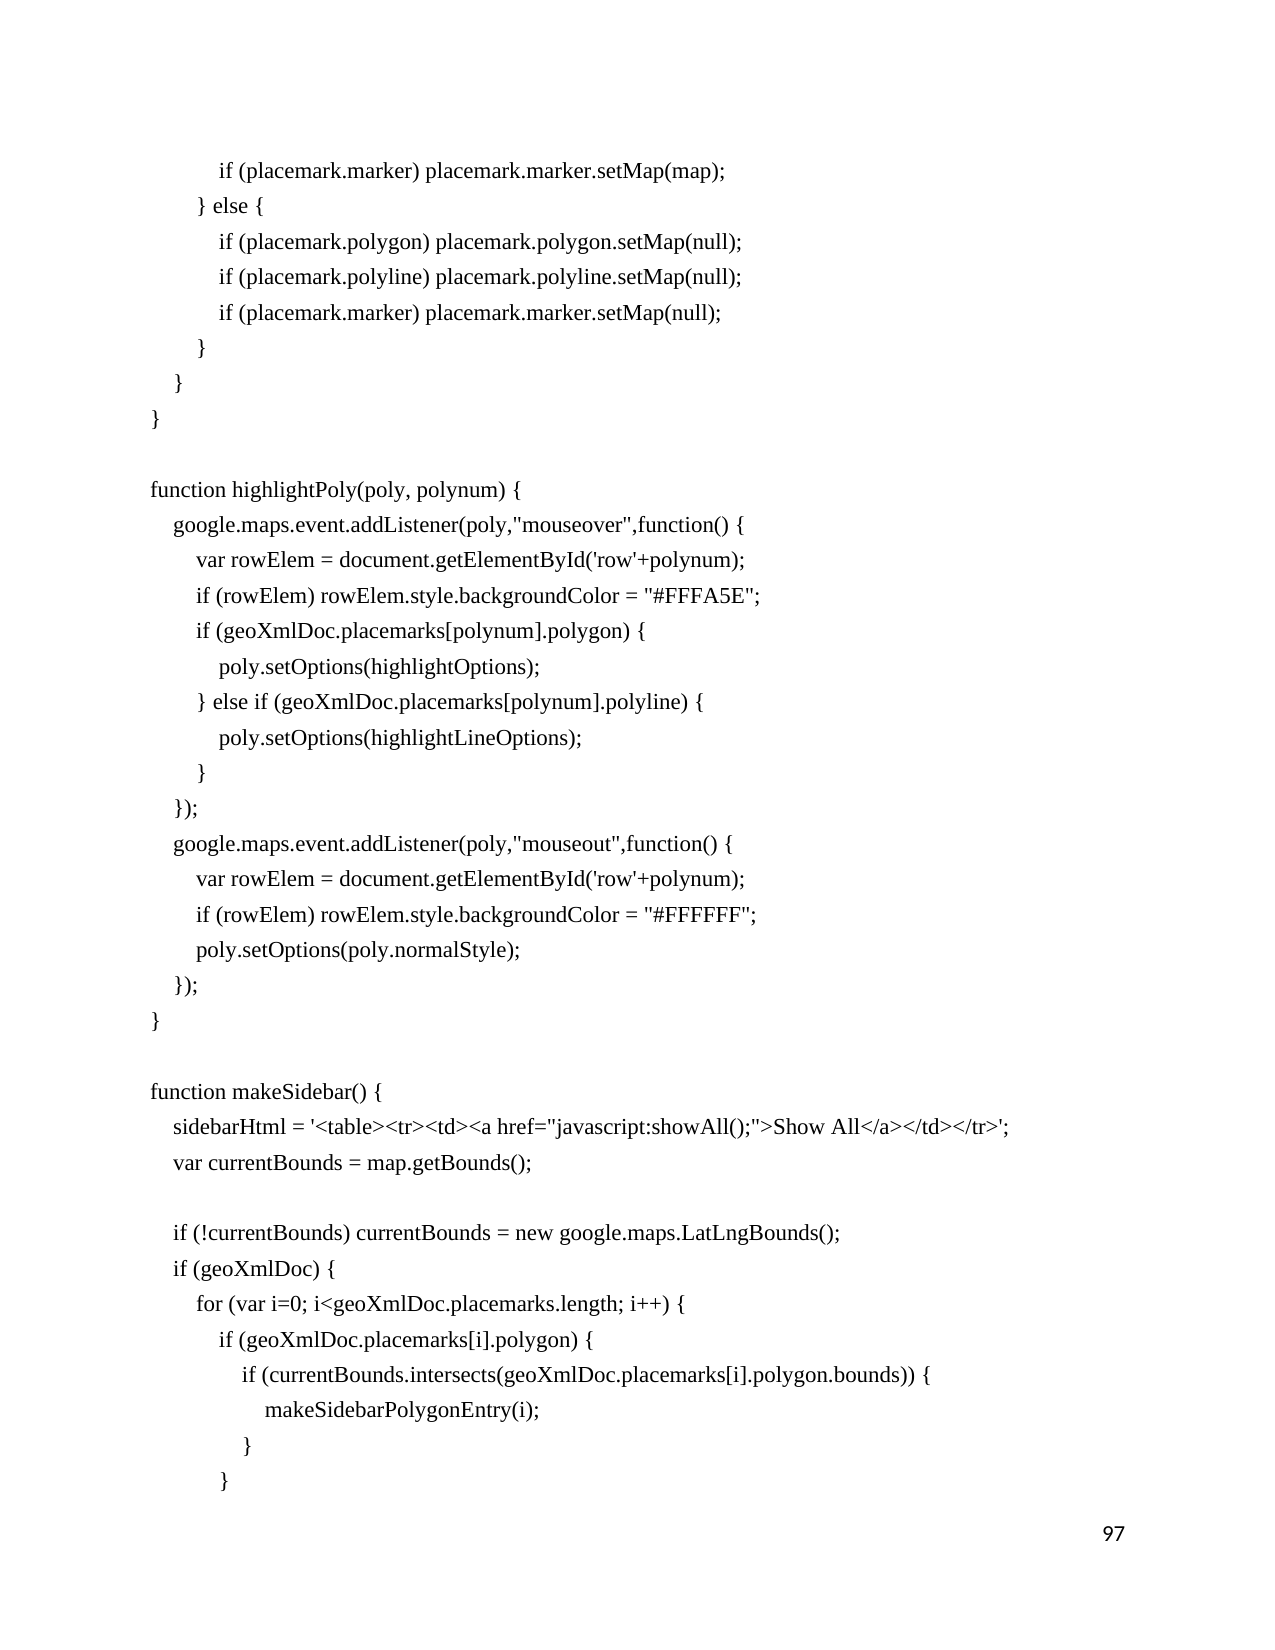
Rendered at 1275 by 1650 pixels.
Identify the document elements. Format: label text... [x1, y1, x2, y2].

text if (placemark.marker) placemark.marker.setMap(null); [150, 292, 1125, 327]
text } [150, 1425, 1125, 1460]
text if (!currentBounds) currentBounds = new google.maps.LatLngBounds(); [150, 1212, 1125, 1248]
text var currentBounds = map.getBounds(); [150, 1142, 1125, 1177]
text }); [150, 964, 1125, 1000]
text if (placemark.polyline) placemark.polyline.setMap(null); [150, 256, 1125, 292]
text poly.setOptions(highlightOptions); [150, 646, 1125, 681]
text } else { [150, 185, 1125, 221]
text } [150, 398, 1125, 433]
text function highlightPoly(poly, polynum) { [150, 469, 1125, 504]
text if (placemark.marker) placemark.marker.setMap(map); [150, 150, 1125, 185]
text }); [150, 787, 1125, 823]
text } [150, 1000, 1125, 1035]
text function makeSidebar() { [150, 1071, 1125, 1106]
text if (rowElem) rowElem.style.backgroundColor = "#FFFA5E"; [150, 575, 1125, 610]
text for (var i=0; i<geoXmlDoc.placemarks.length; i++) { [150, 1283, 1125, 1319]
text } else if (geoXmlDoc.placemarks[polynum].polyline) { [150, 681, 1125, 717]
text google.maps.event.addListener(poly,"mouseover",function() { [150, 504, 1125, 539]
text poly.setOptions(highlightLineOptions); [150, 717, 1125, 752]
text } [150, 1460, 1125, 1496]
text } [150, 362, 1125, 398]
text sidebarHtml = '<table><tr><td><a href="javascript:showAll();">Show All</a></td></tr>'; [150, 1106, 1125, 1142]
text var rowElem = document.getElementById('row'+polynum); [150, 539, 1125, 575]
text poly.setOptions(poly.normalStyle); [150, 929, 1125, 964]
text makeSidebarPolygonEntry(i); [150, 1389, 1125, 1425]
text var rowElem = document.getElementById('row'+polynum); [150, 858, 1125, 894]
text if (geoXmlDoc.placemarks[polynum].polygon) { [150, 610, 1125, 646]
text if (geoXmlDoc.placemarks[i].polygon) { [150, 1319, 1125, 1354]
text if (rowElem) rowElem.style.backgroundColor = "#FFFFFF"; [150, 894, 1125, 929]
text if (currentBounds.intersects(geoXmlDoc.placemarks[i].polygon.bounds)) { [150, 1354, 1125, 1389]
text } [150, 327, 1125, 362]
text if (geoXmlDoc) { [150, 1248, 1125, 1283]
text if (placemark.polygon) placemark.polygon.setMap(null); [150, 221, 1125, 256]
text } [150, 752, 1125, 787]
text google.maps.event.addListener(poly,"mouseout",function() { [150, 823, 1125, 858]
